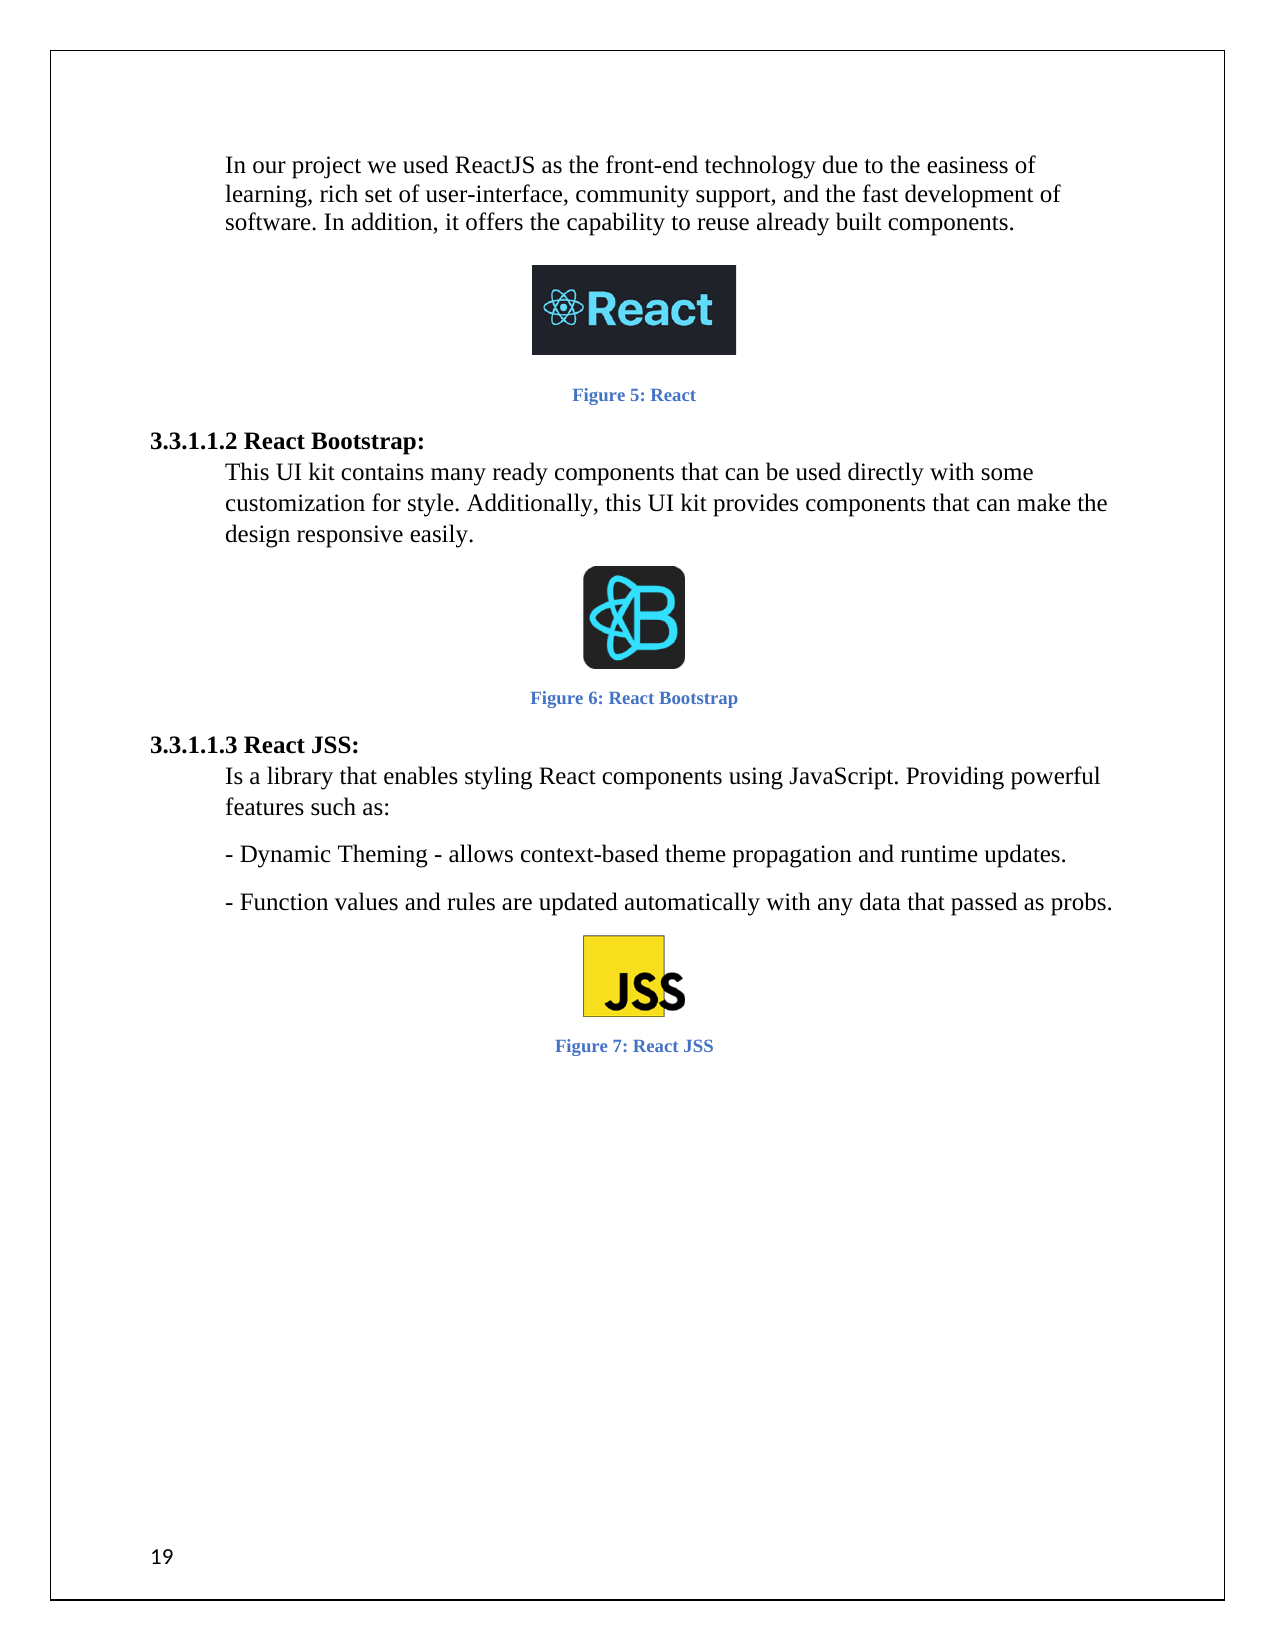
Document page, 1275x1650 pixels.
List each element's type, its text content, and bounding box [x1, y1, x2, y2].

picture [583, 935, 685, 1017]
text Figure 6: React Bootstrap [150, 687, 1118, 709]
text In our project we used ReactJS as the front-end technology due to the easiness of learning, rich set of user-interface, community support, and the fast development of software. In addition, it offers the capability to reuse already built components. [225, 150, 1118, 236]
picture [583, 566, 685, 669]
text Figure 7: React JSS [150, 1035, 1118, 1057]
picture [532, 265, 737, 355]
text This UI kit contains many ready components that can be used directly with some customization for style. Additionally, this UI kit provides components that can make the design responsive easily. [225, 457, 1118, 548]
subtitle 3.3.1.1.3 React JSS: [150, 730, 1118, 758]
text - Dynamic Theming - allows context-based theme propagation and runtime updates. [225, 839, 1118, 868]
text - Function values and rules are updated automatically with any data that passed as probs. [225, 887, 1118, 916]
text Is a library that enables styling React components using JavaScript. Providing powerful features such as: [225, 761, 1118, 821]
subtitle 3.3.1.1.2 React Bootstrap: [150, 426, 1118, 455]
text Figure 5: React [150, 384, 1118, 405]
